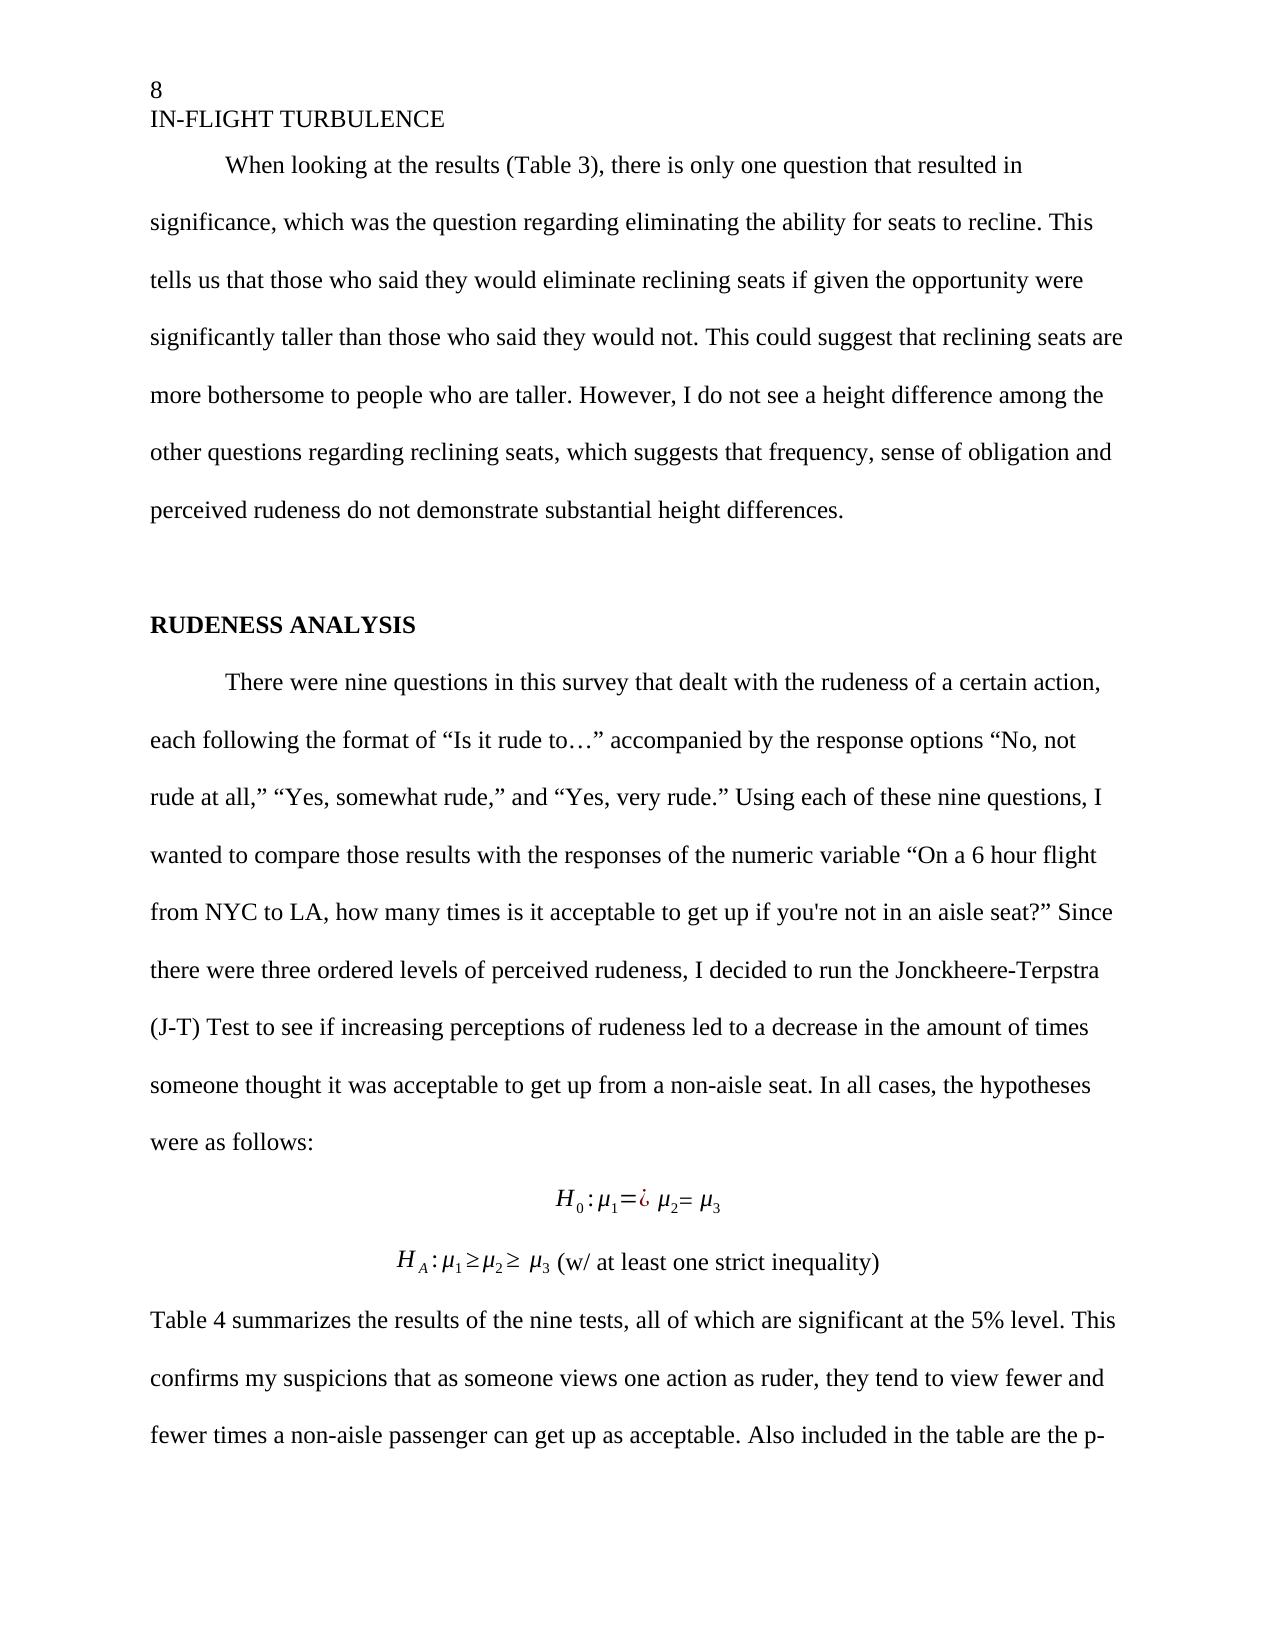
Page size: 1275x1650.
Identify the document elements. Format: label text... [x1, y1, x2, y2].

text When looking at the results (Table 3), there is only one question that resulted in significance, which was the question regarding eliminating the ability for seats to recline. This tells us that those who said they would eliminate reclining seats if given the opportunity were significantly taller than those who said they would not. This could suggest that reclining seats are more bothersome to people who are taller. However, I do not see a height difference among the other questions regarding reclining seats, which suggests that frequency, sense of obligation and perceived rudeness do not demonstrate substantial height differences. [150, 150, 1125, 524]
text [150, 1305, 1125, 1449]
text RUDENESS ANALYSIS [150, 610, 1125, 639]
text (w/ at least one strict inequality) [150, 1245, 1125, 1277]
text There were nine questions in this survey that dealt with the rudeness of a certain action, each following the format of “Is it rude to…” accompanied by the response options “No, not rude at all,” “Yes, somewhat rude,” and “Yes, very rude.” Using each of these nine questions, I wanted to compare those results with the responses of the numeric variable “On a 6 hour flight from NYC to LA, how many times is it acceptable to get up if you're not in an aisle seat?” Since there were three ordered levels of perceived rudeness, I decided to run the Jonckheere-Terpstra (J-T) Test to see if increasing perceptions of rudeness led to a decrease in the amount of times someone thought it was acceptable to get up from a non-aisle seat. In all cases, the hypotheses were as follows: [150, 667, 1125, 1156]
text = [150, 1185, 1125, 1216]
